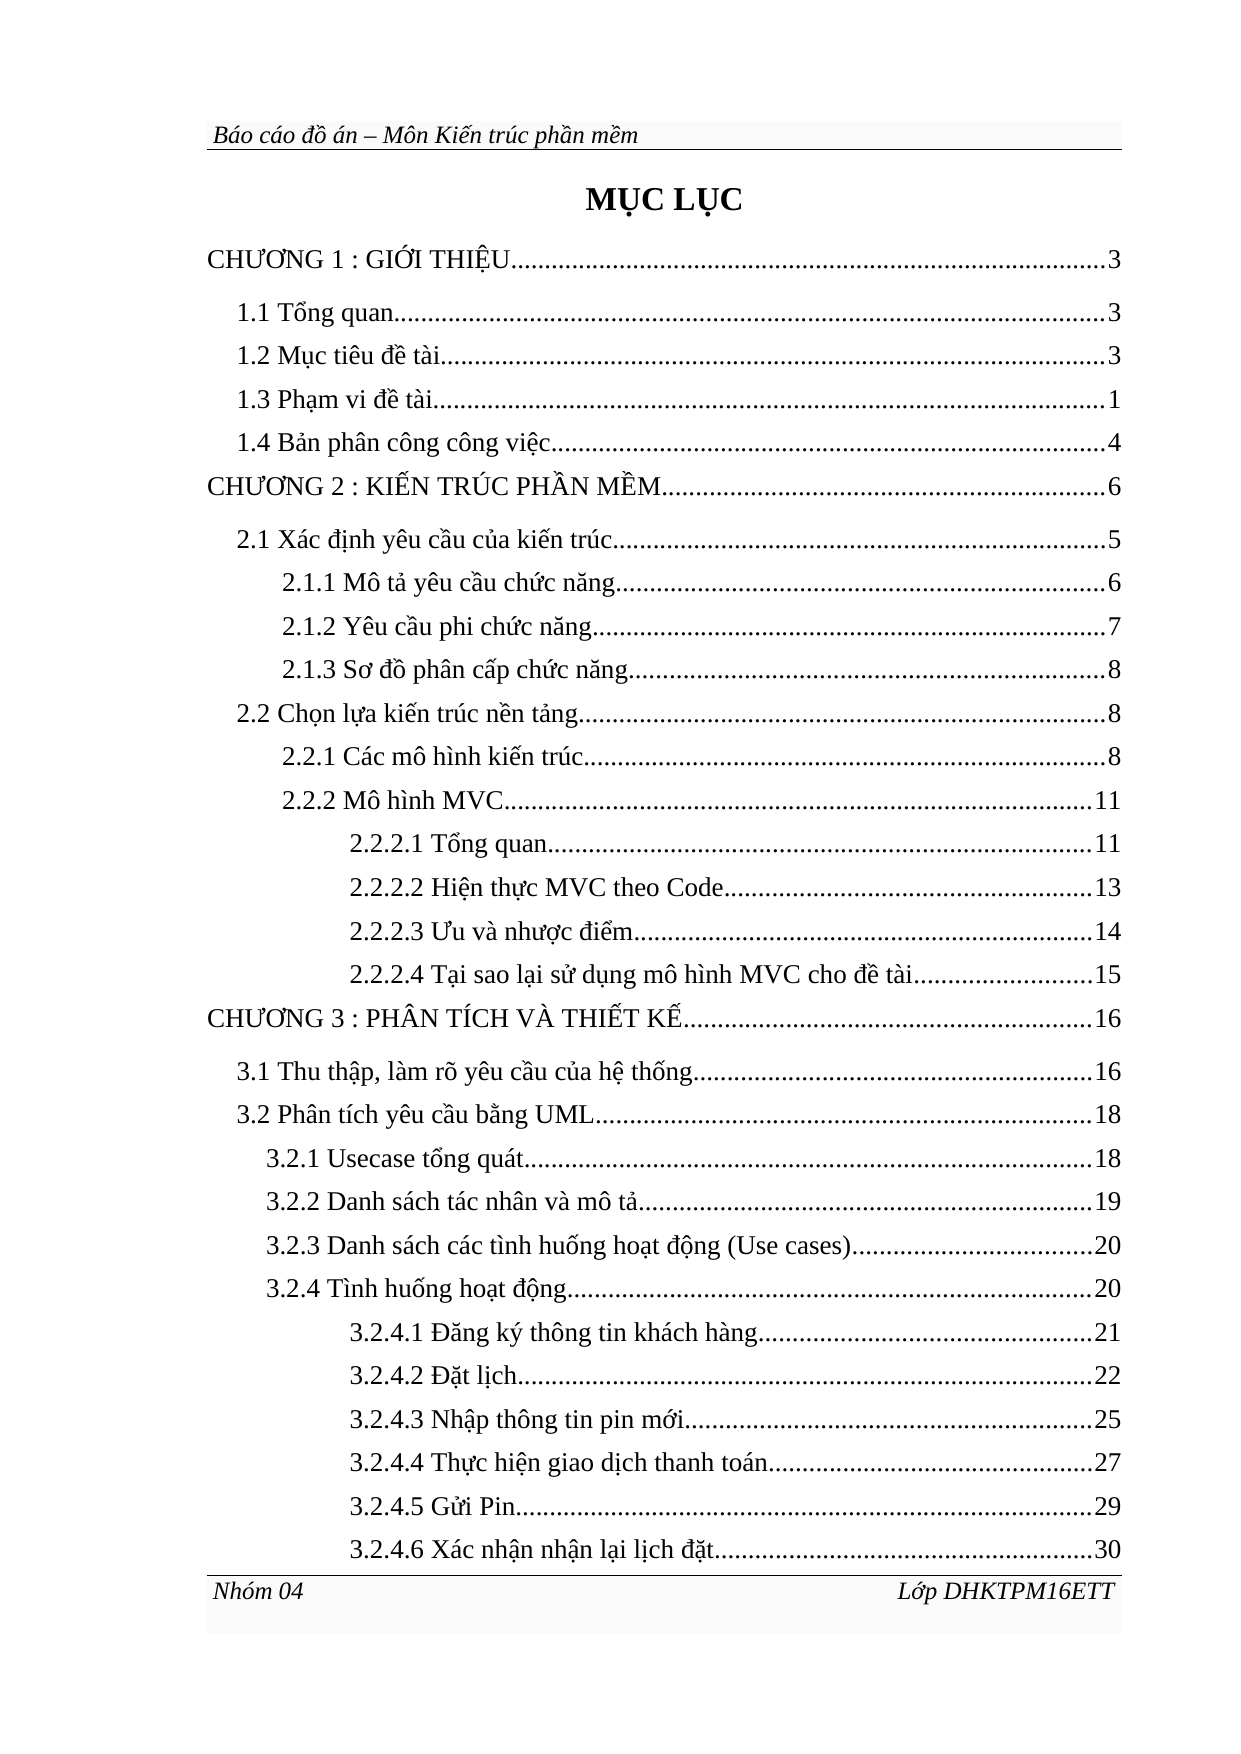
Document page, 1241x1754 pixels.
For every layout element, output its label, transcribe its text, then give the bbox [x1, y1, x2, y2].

text 2.2.2.2 Hiện thực MVC theo Code 13 [236, 871, 1122, 902]
text CHƯƠNG 3 : PHÂN TÍCH VÀ THIẾT KẾ 16 [207, 1002, 1122, 1033]
text 2.2.2.4 Tại sao lại sử dụng mô hình MVC cho đề tài 15 [236, 958, 1122, 989]
text 3.2.4.5 Gửi Pin 29 [236, 1490, 1122, 1521]
text 3.2.4.3 Nhập thông tin pin mới 25 [236, 1403, 1122, 1434]
text 3.2.4.6 Xác nhận nhận lại lịch đặt 30 [236, 1534, 1122, 1565]
text 2.1.1 Mô tả yêu cầu chức năng 6 [236, 566, 1122, 597]
text 3.1 Thu thập, làm rõ yêu cầu của hệ thống 16 [236, 1055, 1122, 1086]
text 2.1 Xác định yêu cầu của kiến trúc 5 [236, 523, 1122, 554]
text 3.2.1 Usecase tổng quát 18 [266, 1142, 1122, 1173]
text 3.2.2 Danh sách tác nhân và mô tả 19 [266, 1185, 1122, 1216]
text CHƯƠNG 1 : GIỚI THIỆU 3 [207, 243, 1122, 274]
subtitle MỤC LỤC [207, 179, 1122, 217]
text 3.2.3 Danh sách các tình huống hoạt động (Use cases) 20 [266, 1229, 1122, 1260]
text 2.2.1 Các mô hình kiến trúc 8 [236, 741, 1122, 772]
text 3.2 Phân tích yêu cầu bằng UML 18 [236, 1098, 1122, 1129]
text 3.2.4.4 Thực hiện giao dịch thanh toán 27 [236, 1447, 1122, 1478]
text 1.2 Mục tiêu đề tài 3 [236, 339, 1122, 370]
text 3.2.4.1 Đăng ký thông tin khách hàng 21 [236, 1316, 1122, 1347]
text 1.1 Tổng quan 3 [236, 296, 1122, 327]
text 2.2.2.1 Tổng quan 11 [236, 828, 1122, 859]
text 1.3 Phạm vi đề tài 1 [236, 383, 1122, 414]
text 2.1.3 Sơ đồ phân cấp chức năng 8 [236, 653, 1122, 684]
text 1.4 Bản phân công công việc 4 [236, 426, 1122, 457]
text 2.2.2.3 Ưu và nhược điểm 14 [236, 915, 1122, 946]
text 2.2 Chọn lựa kiến trúc nền tảng 8 [236, 697, 1122, 728]
text 3.2.4 Tình huống hoạt động 20 [266, 1272, 1122, 1303]
text 2.1.2 Yêu cầu phi chức năng 7 [236, 610, 1122, 641]
text 2.2.2 Mô hình MVC 11 [236, 784, 1122, 815]
text 3.2.4.2 Đặt lịch 22 [236, 1359, 1122, 1391]
text CHƯƠNG 2 : KIẾN TRÚC PHẦN MỀM 6 [207, 470, 1122, 501]
